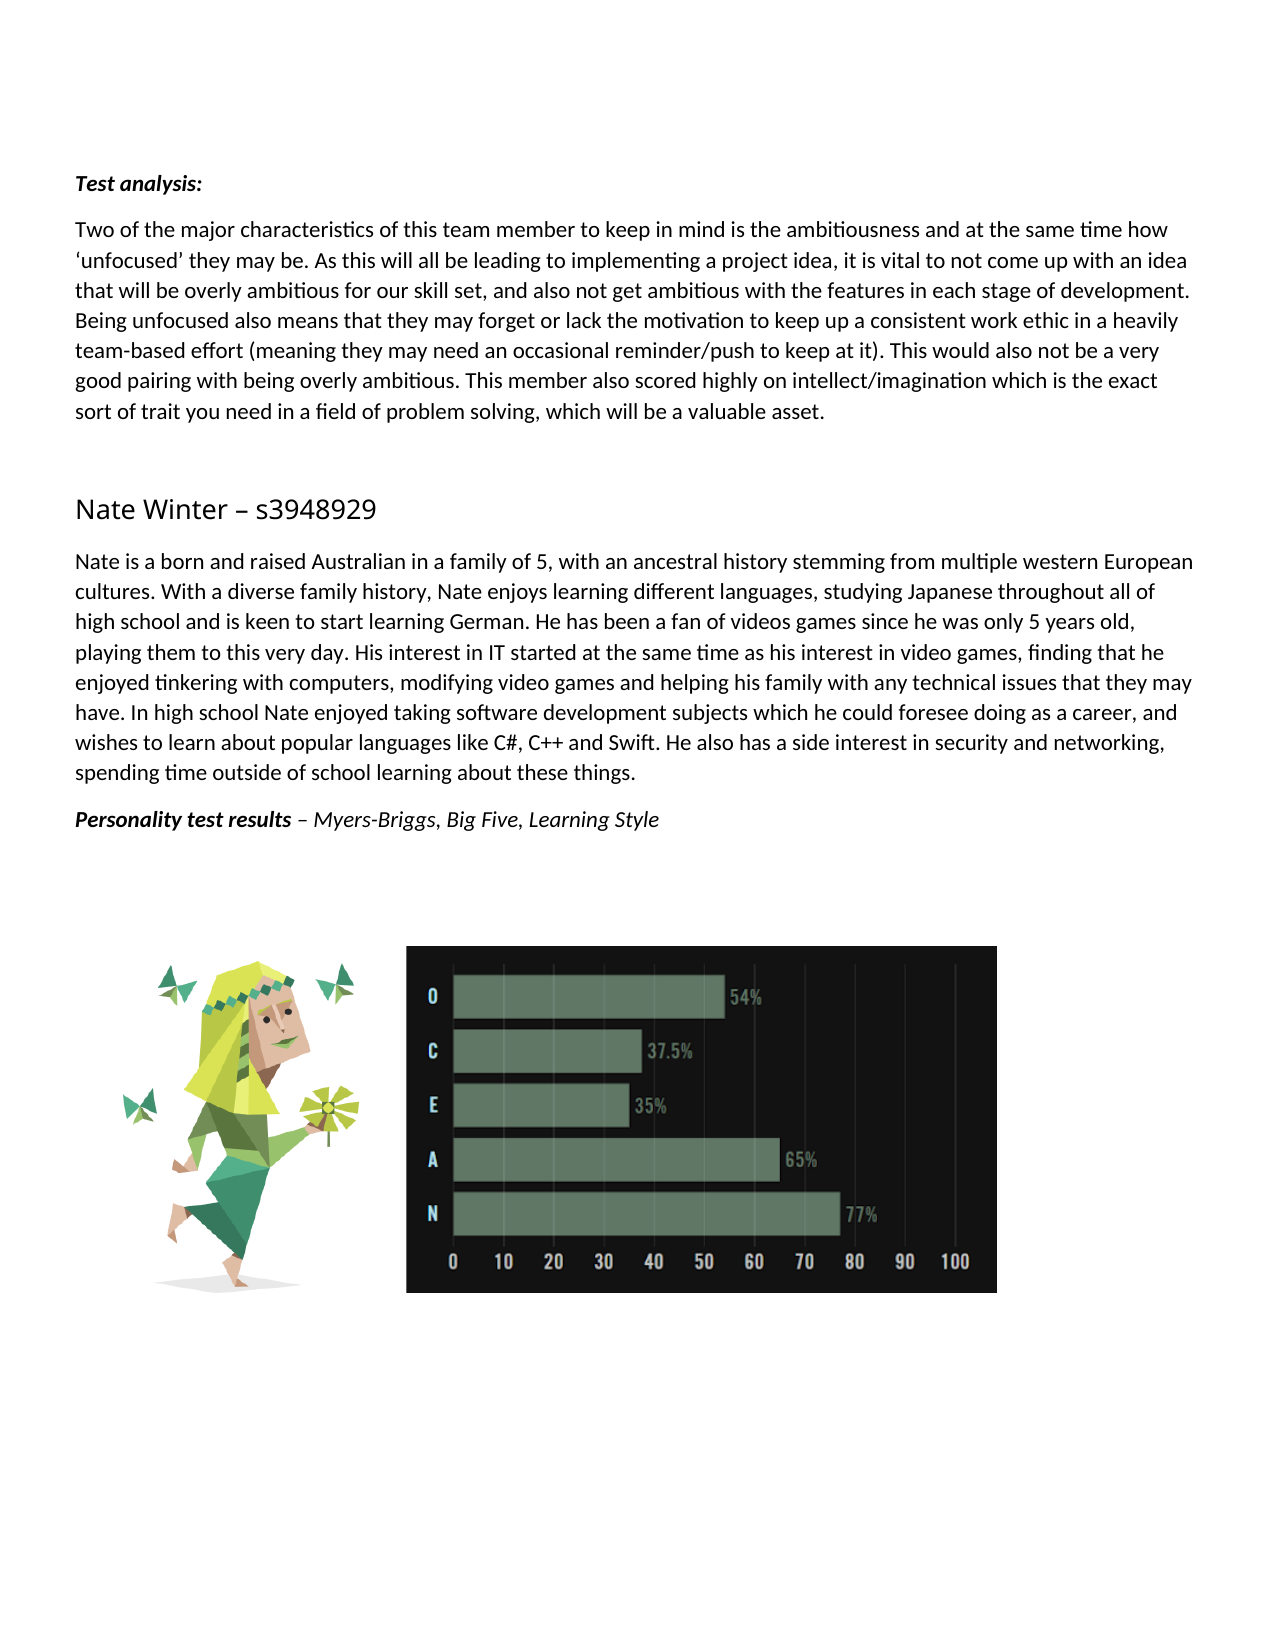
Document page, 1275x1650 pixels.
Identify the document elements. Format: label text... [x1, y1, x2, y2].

text Test analysis: [75, 169, 1200, 197]
text Two of the major characteristics of this team member to keep in mind is the ambitiousness and at the same time how ‘unfocused’ they may be. As this will all be leading to implementing a project idea, it is vital to not come up with an idea that will be overly ambitious for our skill set, and also not get ambitious with the features in each stage of development. Being unfocused also means that they may forget or lack the motivation to keep up a consistent work ethic in a heavily team-based effort (meaning they may need an occasional reminder/push to keep at it). This would also not be a very good pairing with being overly ambitious. This member also scored highly on intellect/imagination which is the exact sort of trait you need in a field of problem solving, which will be a valuable asset. [75, 216, 1200, 425]
text Nate is a born and raised Australian in a family of 5, with an ancestral history stemming from multiple western European cultures. With a diverse family history, Nate enjoys learning different languages, studying Japanese throughout all of high school and is keen to start learning German. He has been a fan of videos games since he was only 5 years old, playing them to this very day. His interest in IT started at the same time as his interest in video games, finding that he enjoyed tinkering with computers, modifying video games and helping his family with any technical issues that they may have. In high school Nate enjoyed taking software development subjects which he could foresee doing as a career, and wishes to learn about popular languages like C#, C++ and Swift. He also has a side interest in security and networking, spending time outside of school learning about these things. [75, 547, 1200, 787]
text Personality test results – Myers-Briggs, Big Five, Learning Style [75, 805, 1200, 833]
text Nate Winter – s3948929 [75, 491, 1200, 527]
picture [75, 946, 997, 1293]
